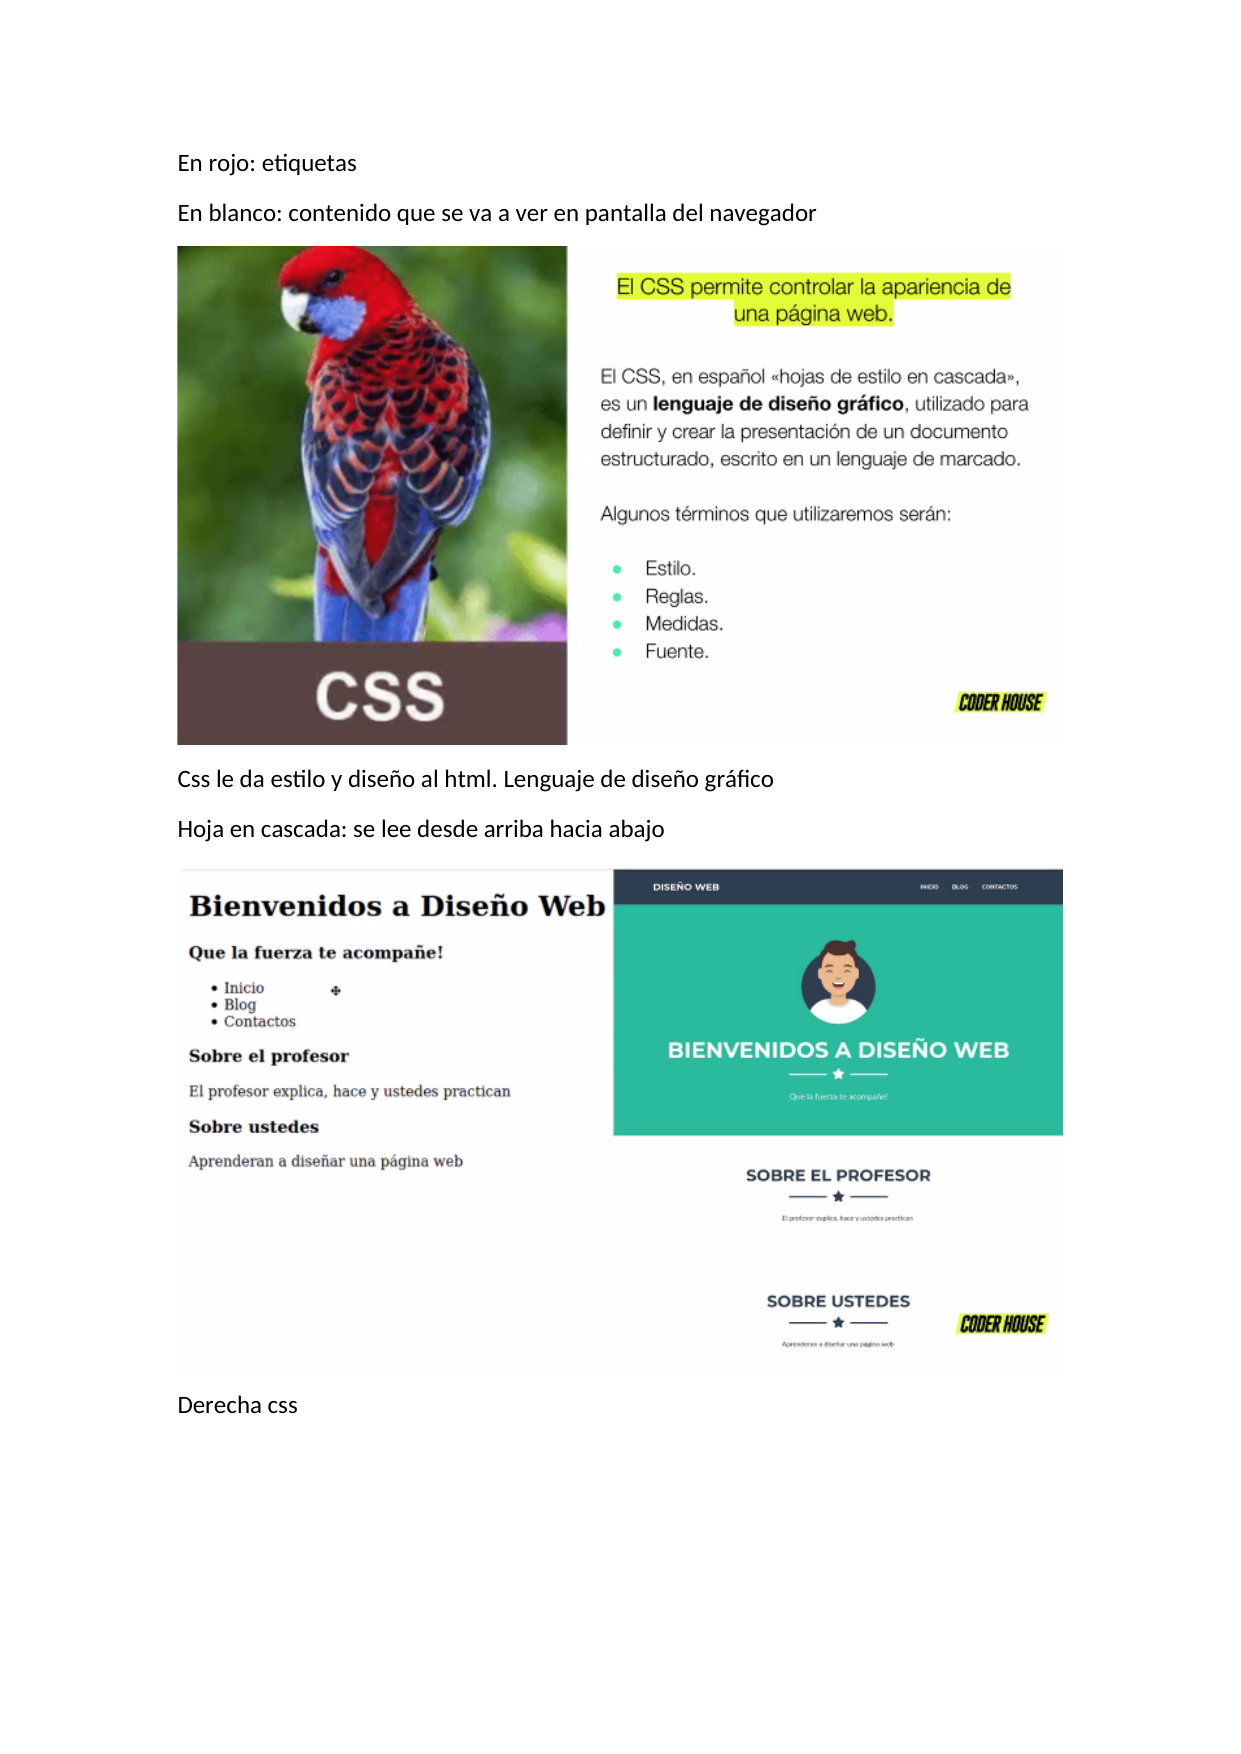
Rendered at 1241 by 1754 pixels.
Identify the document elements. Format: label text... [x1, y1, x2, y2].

picture [177, 862, 1063, 1371]
text Derecha css [177, 1389, 1063, 1420]
text Hoja en cascada: se lee desde arriba hacia abajo [177, 813, 1063, 844]
picture [177, 246, 1063, 745]
text En rojo: etiquetas [177, 148, 1063, 178]
text En blanco: contenido que se va a ver en pantalla del navegador [177, 197, 1063, 228]
text Css le da estilo y diseño al html. Lenguaje de diseño gráfico [177, 764, 1063, 794]
